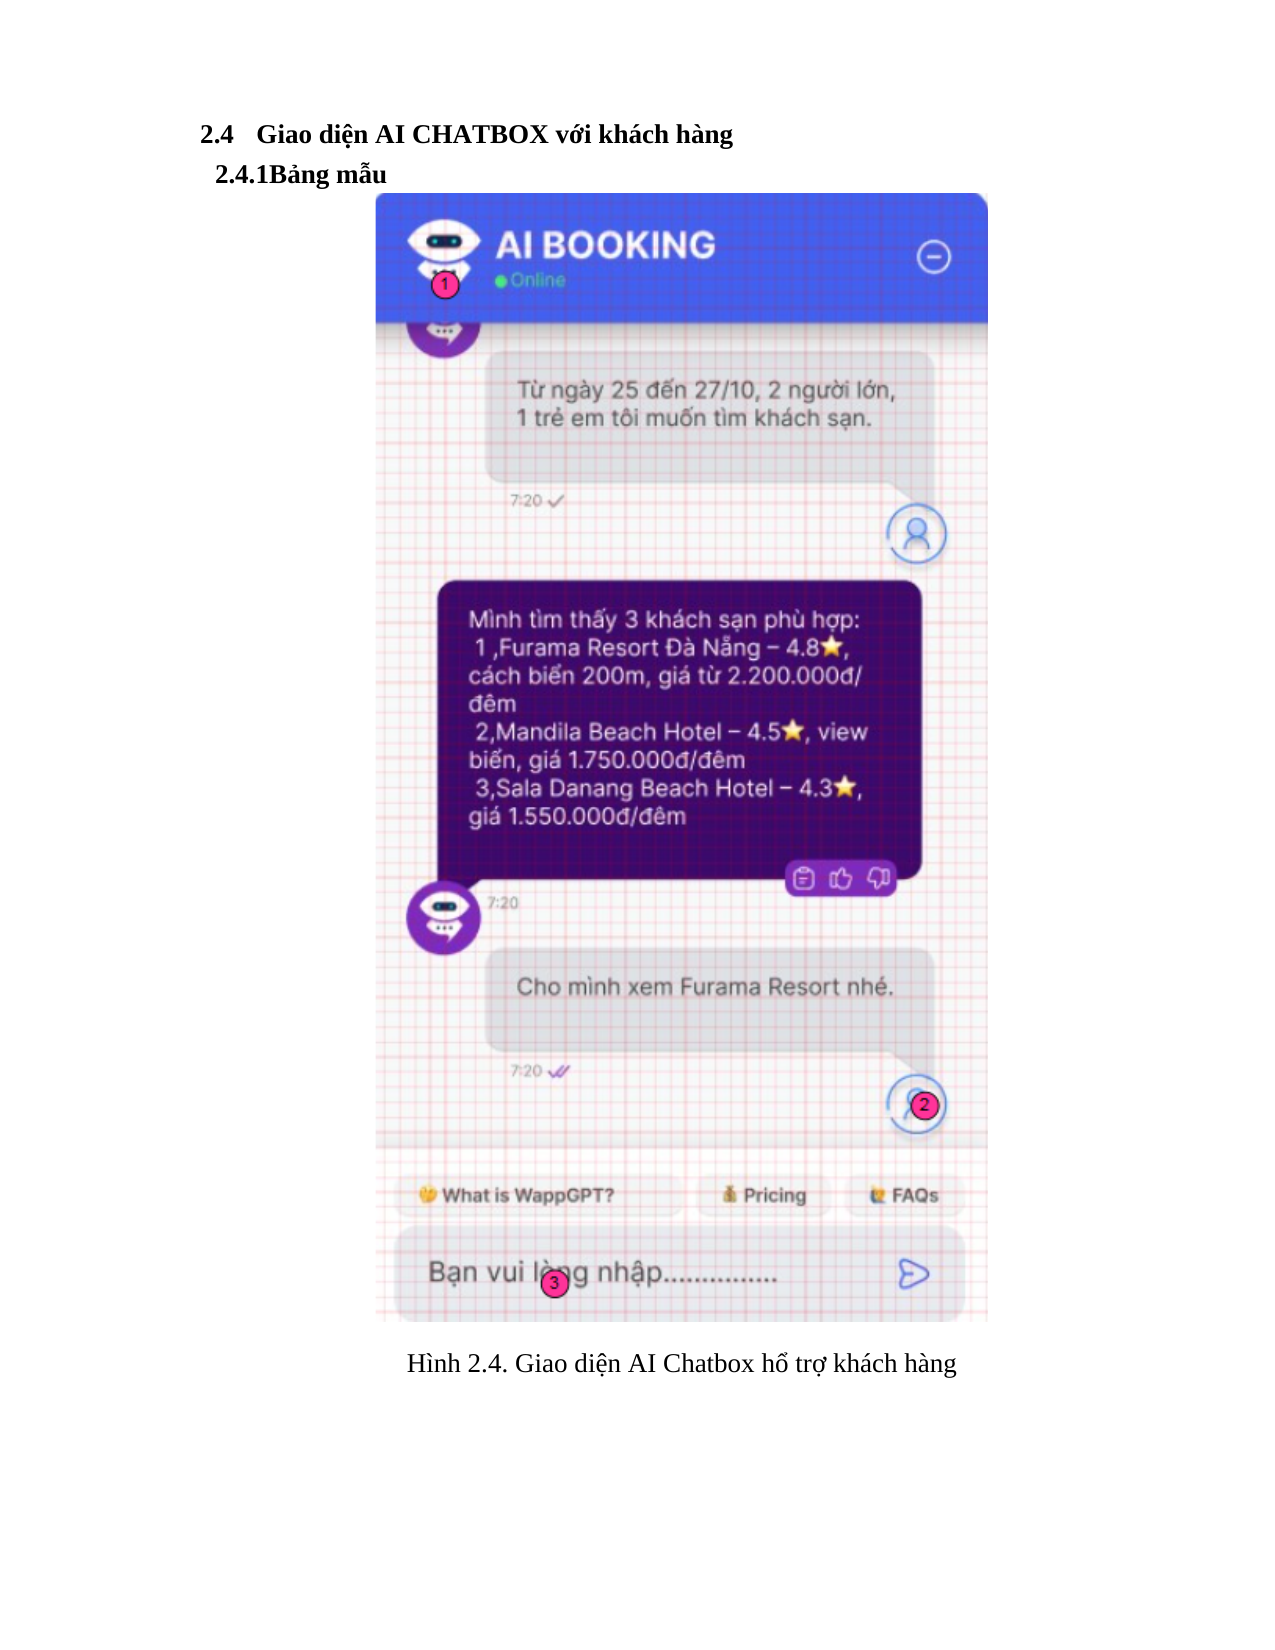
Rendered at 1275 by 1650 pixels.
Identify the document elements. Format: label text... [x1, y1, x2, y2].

subtitle 2.4.1Bảng mẫu [215, 158, 1186, 189]
text Hình 2.4. Giao diện AI Chatbox hổ trợ khách hàng [177, 1347, 1186, 1378]
subtitle Giao diện AI CHATBOX với khách hàng [200, 118, 1186, 149]
picture [375, 193, 988, 1322]
